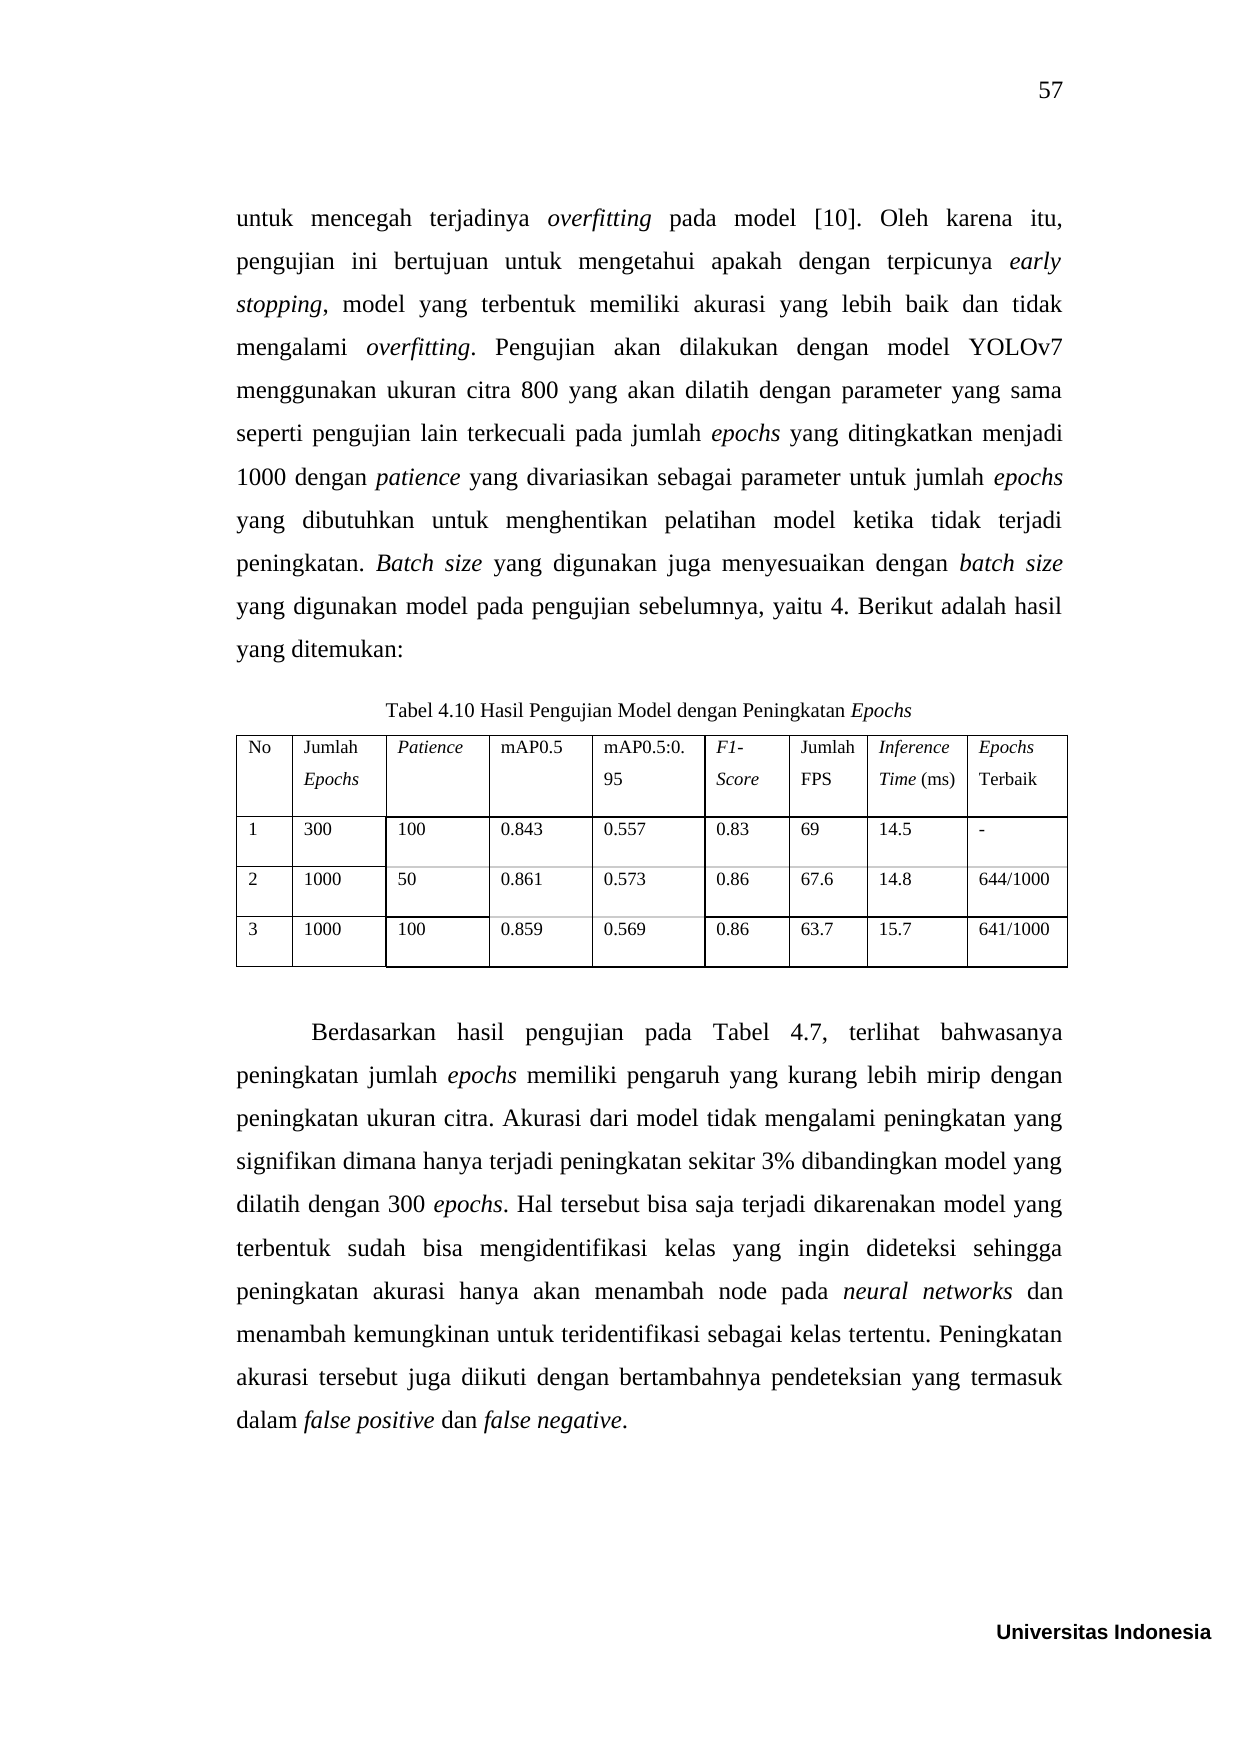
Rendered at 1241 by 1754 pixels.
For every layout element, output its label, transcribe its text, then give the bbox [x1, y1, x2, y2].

table_cell - [968, 818, 1067, 866]
table_header Jumlah FPS [790, 736, 867, 816]
table_cell 1000 [293, 867, 385, 916]
table_cell 0.843 [490, 818, 592, 866]
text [236, 203, 1063, 663]
table_cell 2 [237, 867, 292, 916]
text Berdasarkan hasil pengujian pada Tabel 4.7, terlihat bahwasanya peningkatan jumlah epochs memiliki pengaruh yang kurang lebih mirip dengan peningkatan ukuran citra. Akurasi dari model tidak mengalami peningkatan yang signifikan dimana hanya terjadi peningkatan sekitar 3% dibandingkan model yang dilatih dengan 300 epochs. Hal tersebut bisa saja terjadi dikarenakan model yang terbentuk sudah bisa mengidentifikasi kelas yang ingin dideteksi sehingga peningkatan akurasi hanya akan menambah node pada neural networks dan menambah kemungkinan untuk teridentifikasi sebagai kelas tertentu. Peningkatan akurasi tersebut juga diikuti dengan bertambahnya pendeteksian yang termasuk dalam false positive dan false negative. [236, 1017, 1063, 1434]
table_header mAP0.5:0.95 [593, 736, 704, 816]
table_cell 67.6 [790, 868, 867, 916]
table_cell 15.7 [868, 918, 967, 966]
table_cell 0.573 [593, 868, 704, 916]
table_cell 1000 [293, 917, 385, 966]
table_cell 100 [387, 918, 489, 966]
table_header Inference Time (ms) [868, 736, 967, 816]
table_cell 63.7 [790, 918, 867, 966]
table_cell 0.86 [706, 918, 789, 966]
table_cell 0.569 [593, 918, 704, 966]
table_cell 300 [293, 817, 385, 866]
table_cell 69 [790, 818, 867, 866]
table_cell 1 [237, 817, 292, 866]
table_cell 0.557 [593, 818, 704, 866]
table_header No [237, 736, 292, 816]
table_cell 0.83 [706, 818, 789, 866]
table_cell 641/1000 [968, 918, 1067, 966]
table_header Epochs Terbaik [968, 736, 1067, 816]
table_cell 644/1000 [968, 868, 1067, 916]
table_cell 14.8 [868, 868, 967, 916]
table_cell 50 [387, 868, 489, 916]
table_header Patience [387, 736, 489, 816]
table_cell 14.5 [868, 818, 967, 866]
table_header F1-Score [706, 736, 789, 816]
table_cell 0.859 [490, 918, 592, 966]
table_header Jumlah Epochs [293, 736, 386, 816]
table_header mAP0.5 [490, 736, 592, 816]
table_cell 3 [237, 917, 292, 966]
table_cell 0.86 [706, 868, 789, 916]
table_cell 100 [387, 818, 489, 866]
table_cell 0.861 [490, 868, 592, 916]
